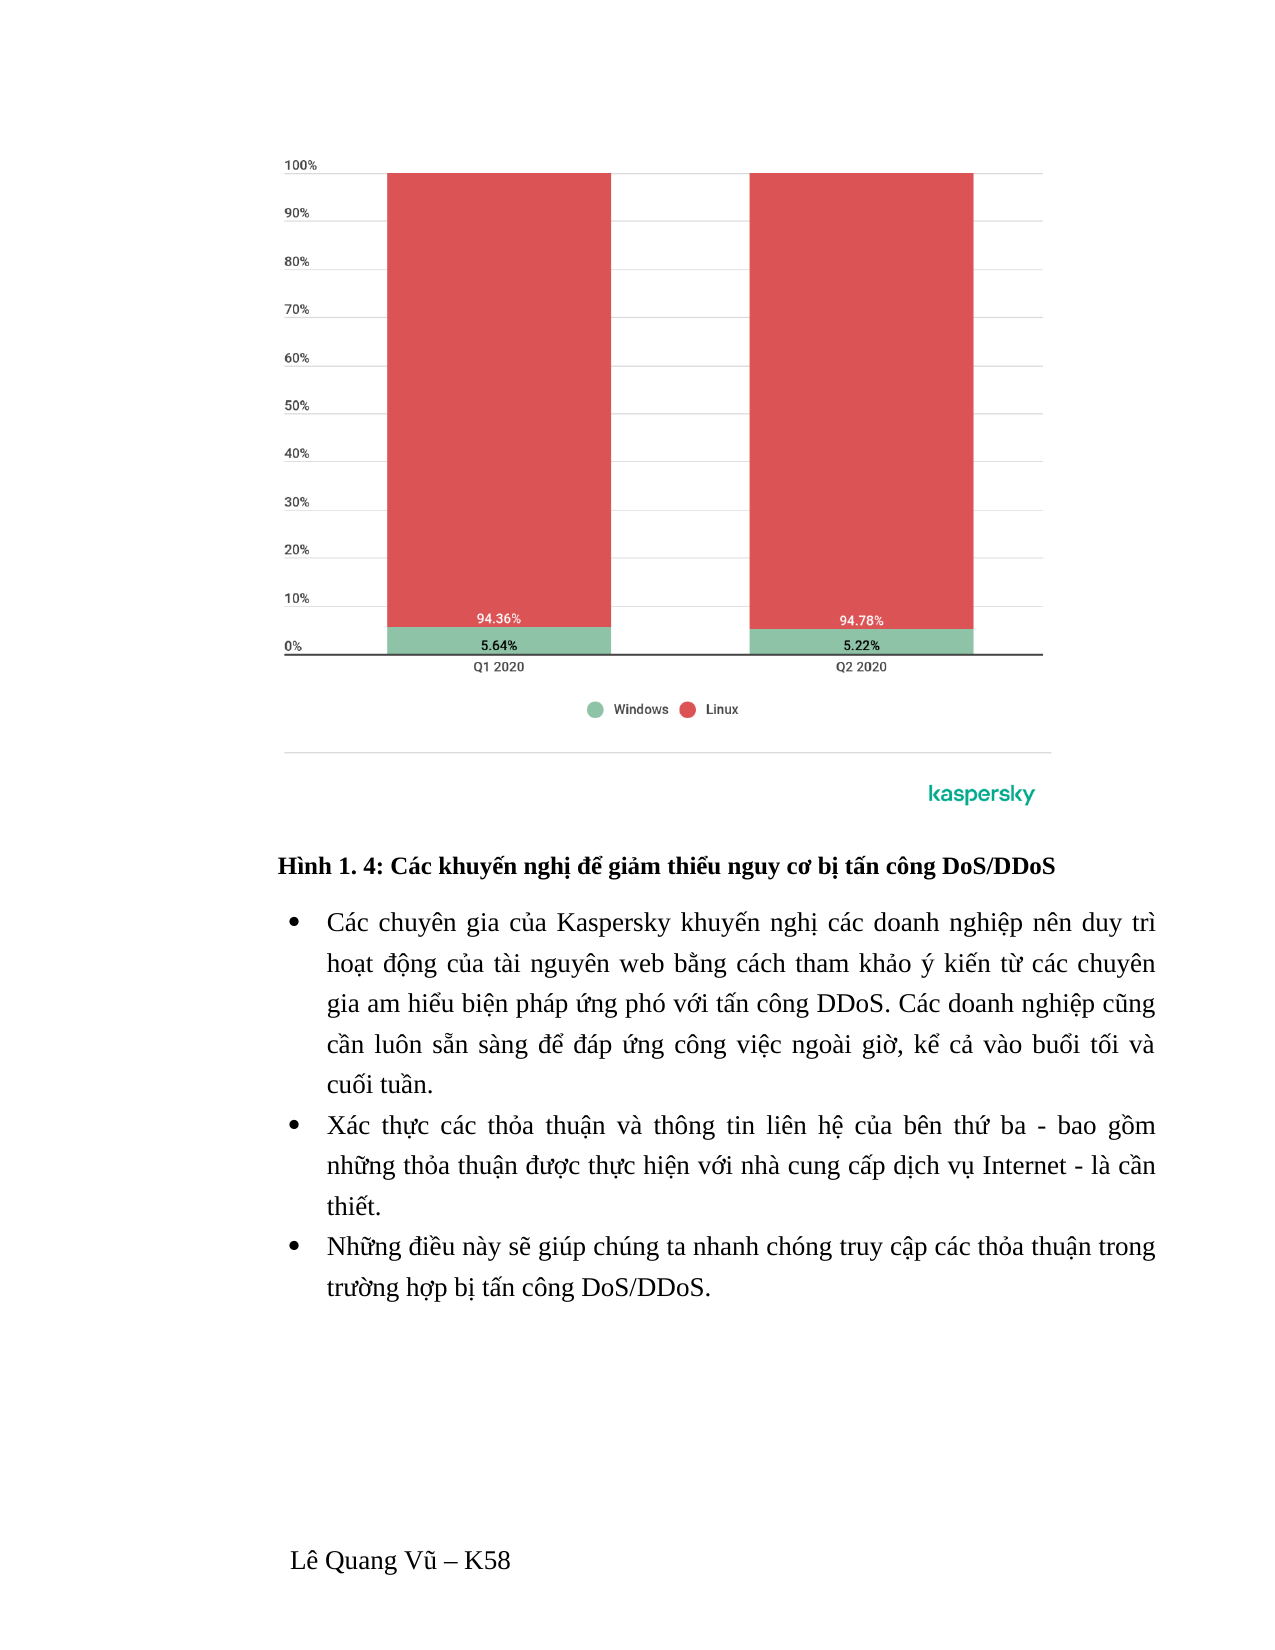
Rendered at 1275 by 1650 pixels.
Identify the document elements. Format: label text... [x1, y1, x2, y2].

text Hình 1. 4: Các khuyến nghị để giảm thiểu nguy cơ bị tấn công DoS/DDoS [177, 851, 1157, 880]
picture [253, 125, 1082, 837]
list Xác thực các thỏa thuận và thông tin liên hệ của bên thứ ba - bao gồm những thỏa thuận được thực hiện với nhà cung cấp dịch vụ Internet - là cần thiết. [289, 1109, 1157, 1221]
list Các chuyên gia của Kaspersky khuyến nghị các doanh nghiệp nên duy trì hoạt động của tài nguyên web bằng cách tham khảo ý kiến từ các chuyên gia am hiểu biện pháp ứng phó với tấn công DDoS. Các doanh nghiệp cũng cần luôn sẵn sàng để đáp ứng công việc ngoài giờ, kể cả vào buổi tối và cuối tuần. [289, 907, 1157, 1099]
list Những điều này sẽ giúp chúng ta nhanh chóng truy cập các thỏa thuận trong trường hợp bị tấn công DoS/DDoS. [289, 1230, 1157, 1302]
